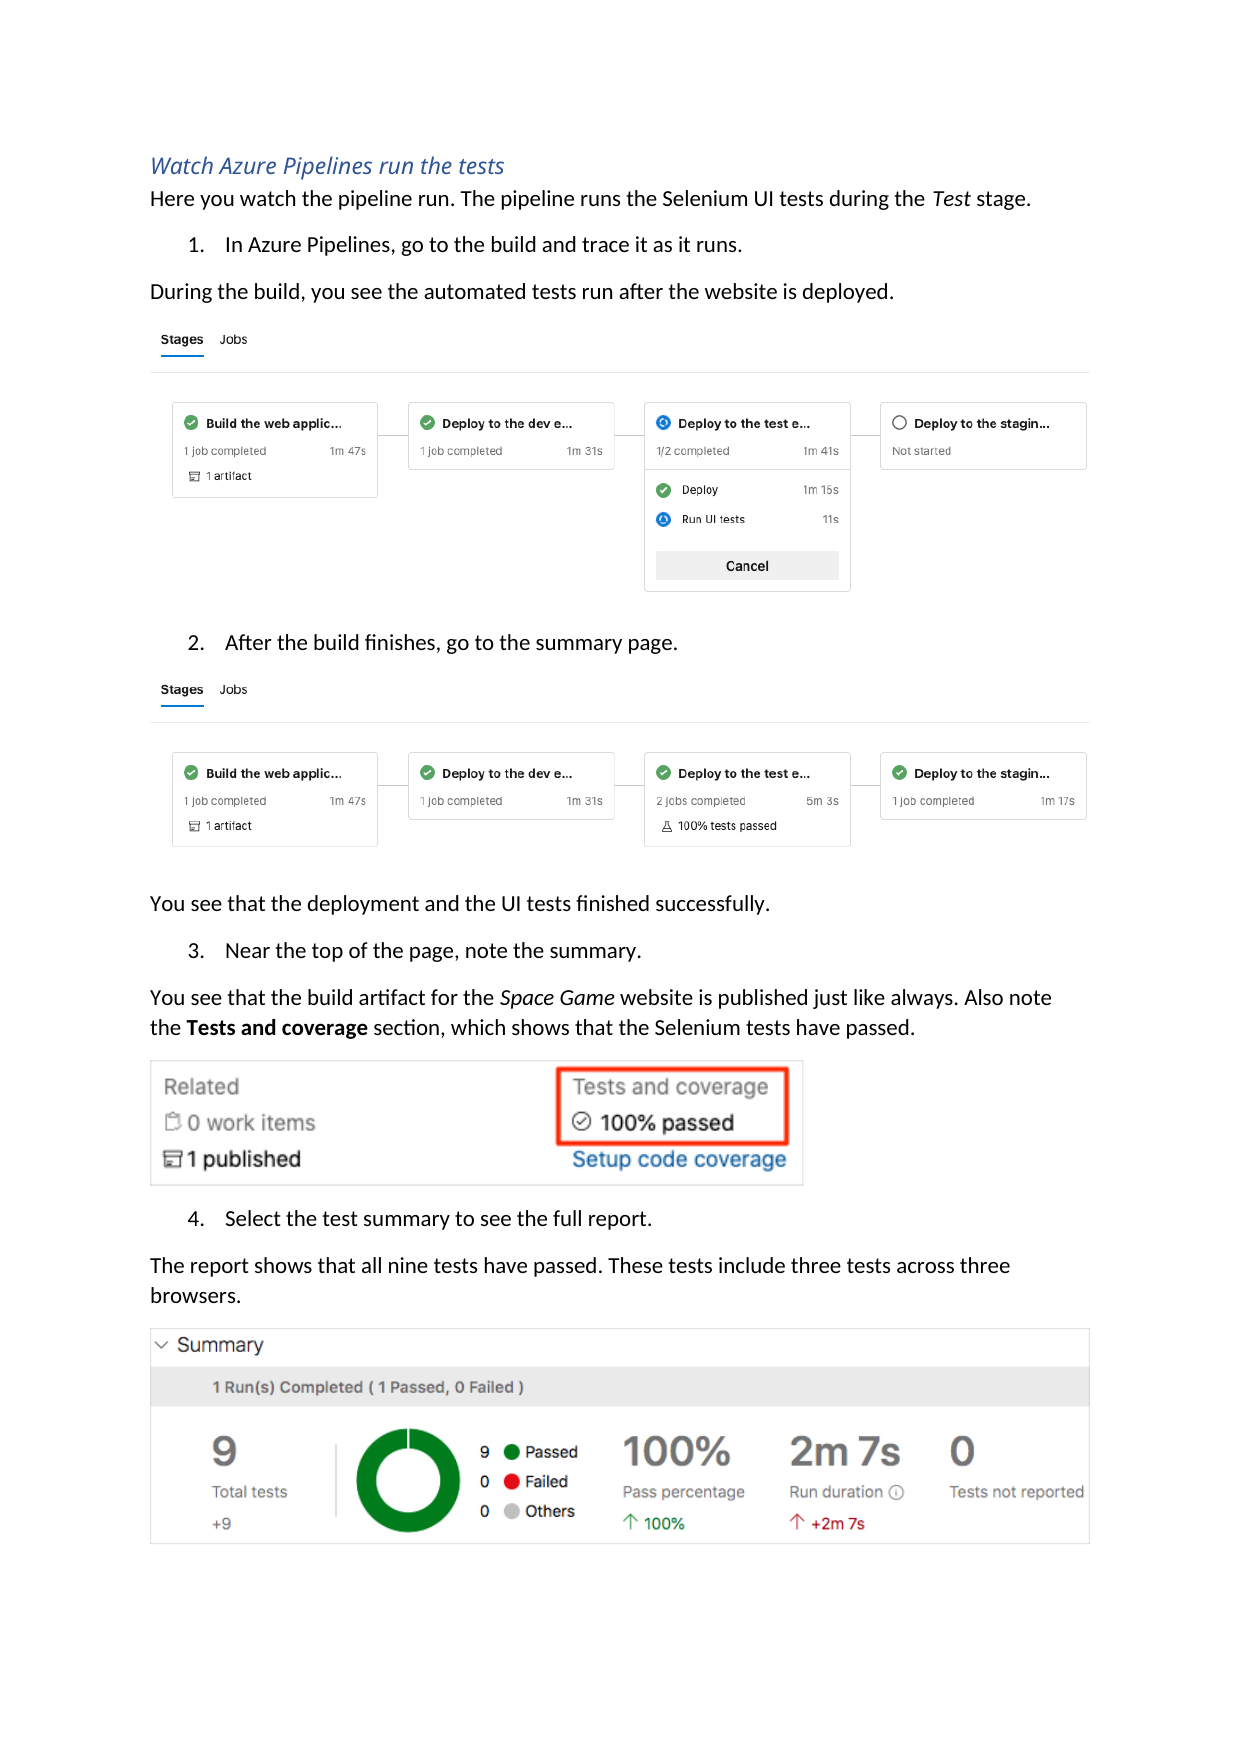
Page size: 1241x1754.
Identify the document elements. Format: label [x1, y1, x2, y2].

picture [150, 324, 1090, 610]
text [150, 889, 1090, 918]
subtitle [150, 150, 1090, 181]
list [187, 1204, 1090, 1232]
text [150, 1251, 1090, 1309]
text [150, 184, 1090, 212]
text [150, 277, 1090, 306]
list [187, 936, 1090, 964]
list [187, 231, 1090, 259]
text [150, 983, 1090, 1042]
picture [150, 675, 1090, 871]
picture [150, 1328, 1090, 1567]
picture [150, 1060, 804, 1186]
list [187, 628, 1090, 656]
